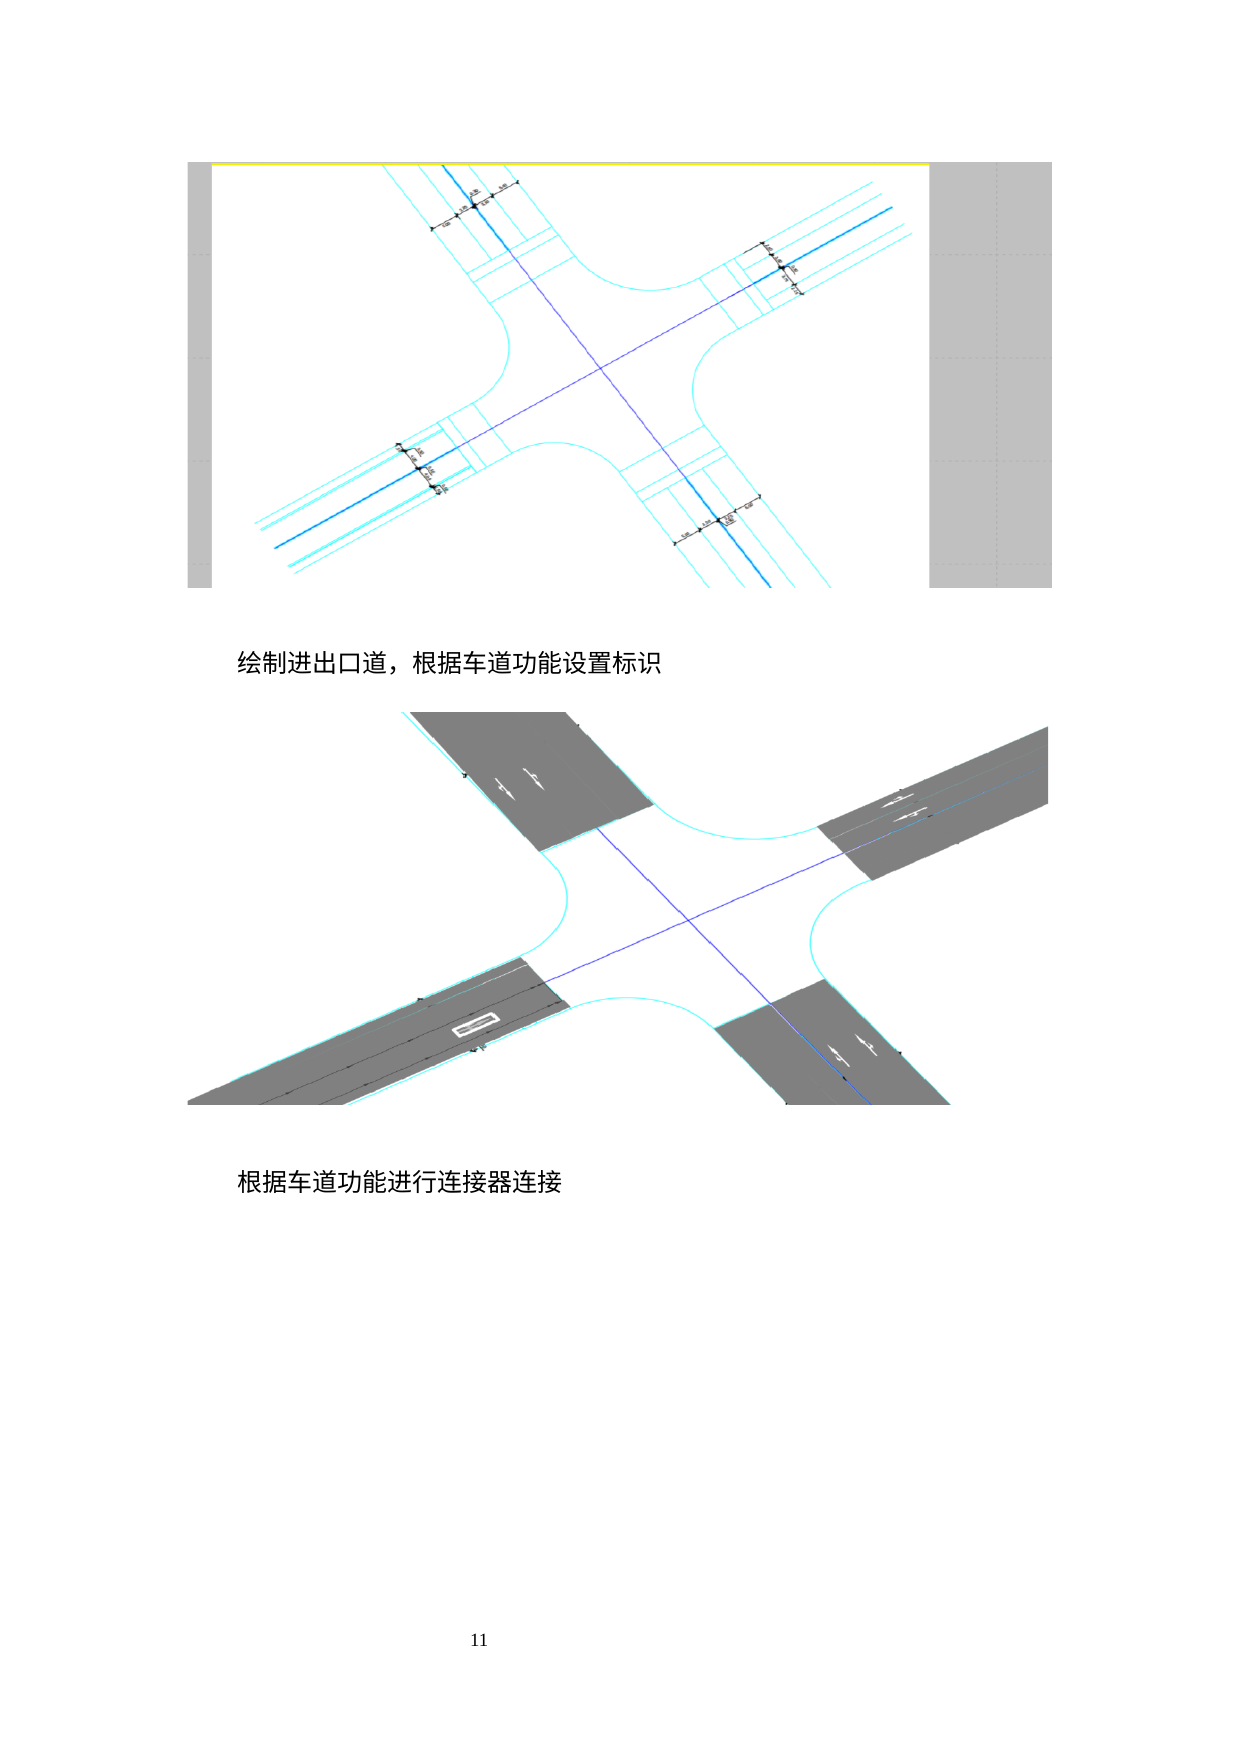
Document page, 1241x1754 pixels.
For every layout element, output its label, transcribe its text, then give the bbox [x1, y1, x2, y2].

text 根据车道功能进行连接器连接 [187, 1148, 1053, 1213]
picture [187, 712, 1049, 1105]
picture [187, 162, 1052, 588]
text 绘制进出口道，根据车道功能设置标识 [187, 629, 1053, 694]
